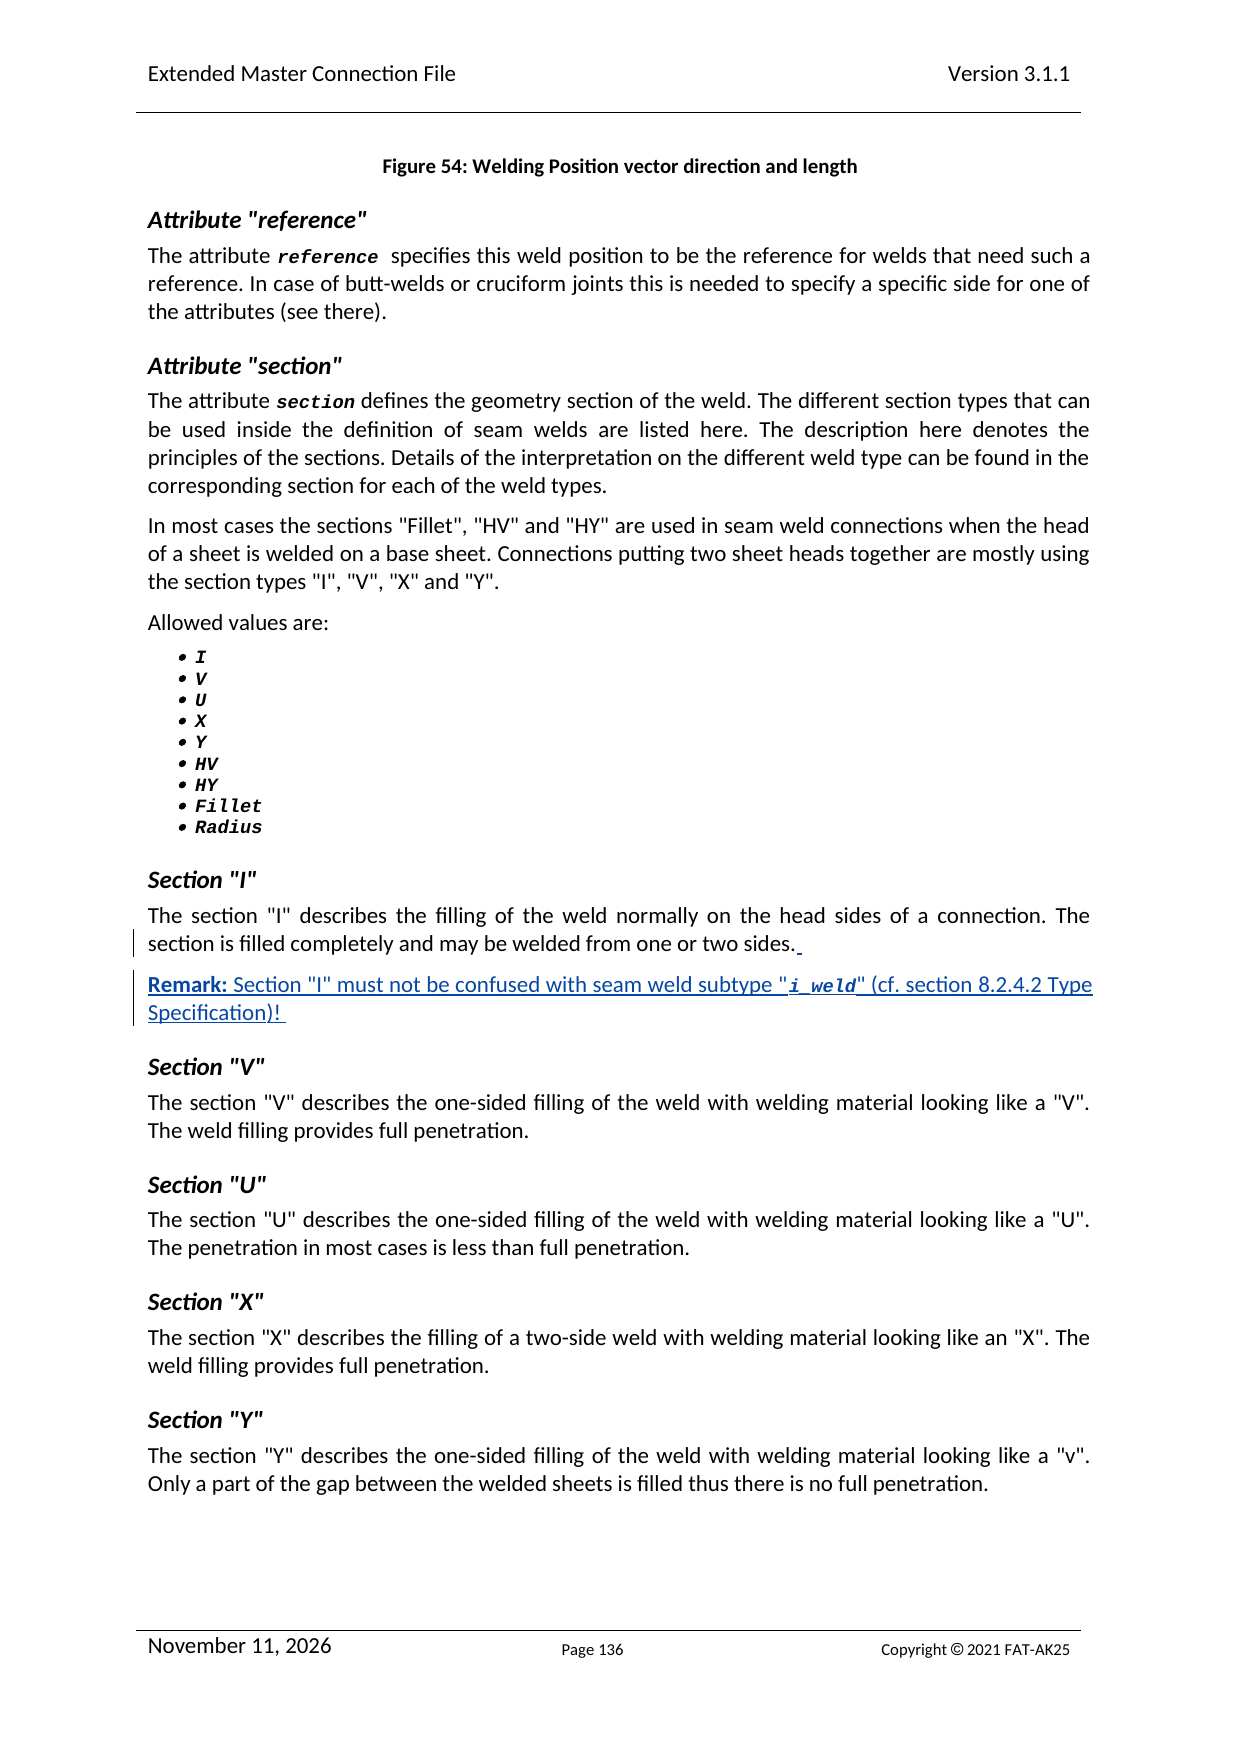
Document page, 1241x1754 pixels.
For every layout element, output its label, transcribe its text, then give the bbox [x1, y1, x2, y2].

subtitle Section "X" [148, 1287, 1092, 1317]
text The section "I" describes the filling of the weld normally on the head sides of a connection. The section is filled completely and may be welded from one or two sides. [148, 901, 1092, 957]
list X [177, 712, 1092, 733]
list Radius [177, 818, 1092, 839]
subtitle Section "Y" [148, 1404, 1092, 1435]
text Figure 54: Welding Position vector direction and length [148, 154, 1092, 179]
list HV [177, 754, 1092, 776]
text The section "Y" describes the one-sided filling of the weld with welding material looking like a "v". Only a part of the gap between the welded sheets is filled thus there is no full penetration. [148, 1441, 1092, 1497]
list I [177, 648, 1092, 669]
list U [177, 691, 1092, 712]
list V [177, 669, 1092, 691]
text The attribute section defines the geometry section of the weld. The different section types that can be used inside the definition of seam welds are listed here. The description here denotes the principles of the sections. Details of the interpretation on the different weld type can be found in the corresponding section for each of the weld types. [148, 387, 1092, 499]
text 8.2.4.2Type Specification [148, 970, 1092, 994]
list Fillet [177, 797, 1092, 818]
subtitle Attribute "reference" [148, 204, 1092, 234]
text Allowed values are: [148, 608, 1092, 636]
subtitle Attribute "section" [148, 350, 1092, 380]
list HY [177, 776, 1092, 797]
subtitle Section "V" [148, 1051, 1092, 1081]
text In most cases the sections "Fillet", "HV" and "HY" are used in seam weld connections when the head of a sheet is welded on a base sheet. Connections putting two sheet heads together are mostly using the section types "I", "V", "X" and "Y". [148, 511, 1092, 595]
text The section "X" describes the filling of a two-side weld with welding material looking like an "X". The weld filling provides full penetration. [148, 1323, 1092, 1379]
subtitle Section "U" [148, 1169, 1092, 1199]
subtitle Section "I" [148, 864, 1092, 895]
text 8.2.4.2Type Specification [148, 995, 1092, 1026]
text The attribute reference specifies this weld position to be the reference for welds that need such a reference. In case of butt-welds or cruciform joints this is needed to specify a specific side for one of the attributes (see there). [148, 241, 1092, 325]
text The section "V" describes the one-sided filling of the weld with welding material looking like a "V". The weld filling provides full penetration. [148, 1088, 1092, 1144]
list Y [177, 733, 1092, 754]
text The section "U" describes the one-sided filling of the weld with welding material looking like a "U". The penetration in most cases is less than full penetration. [148, 1206, 1092, 1262]
